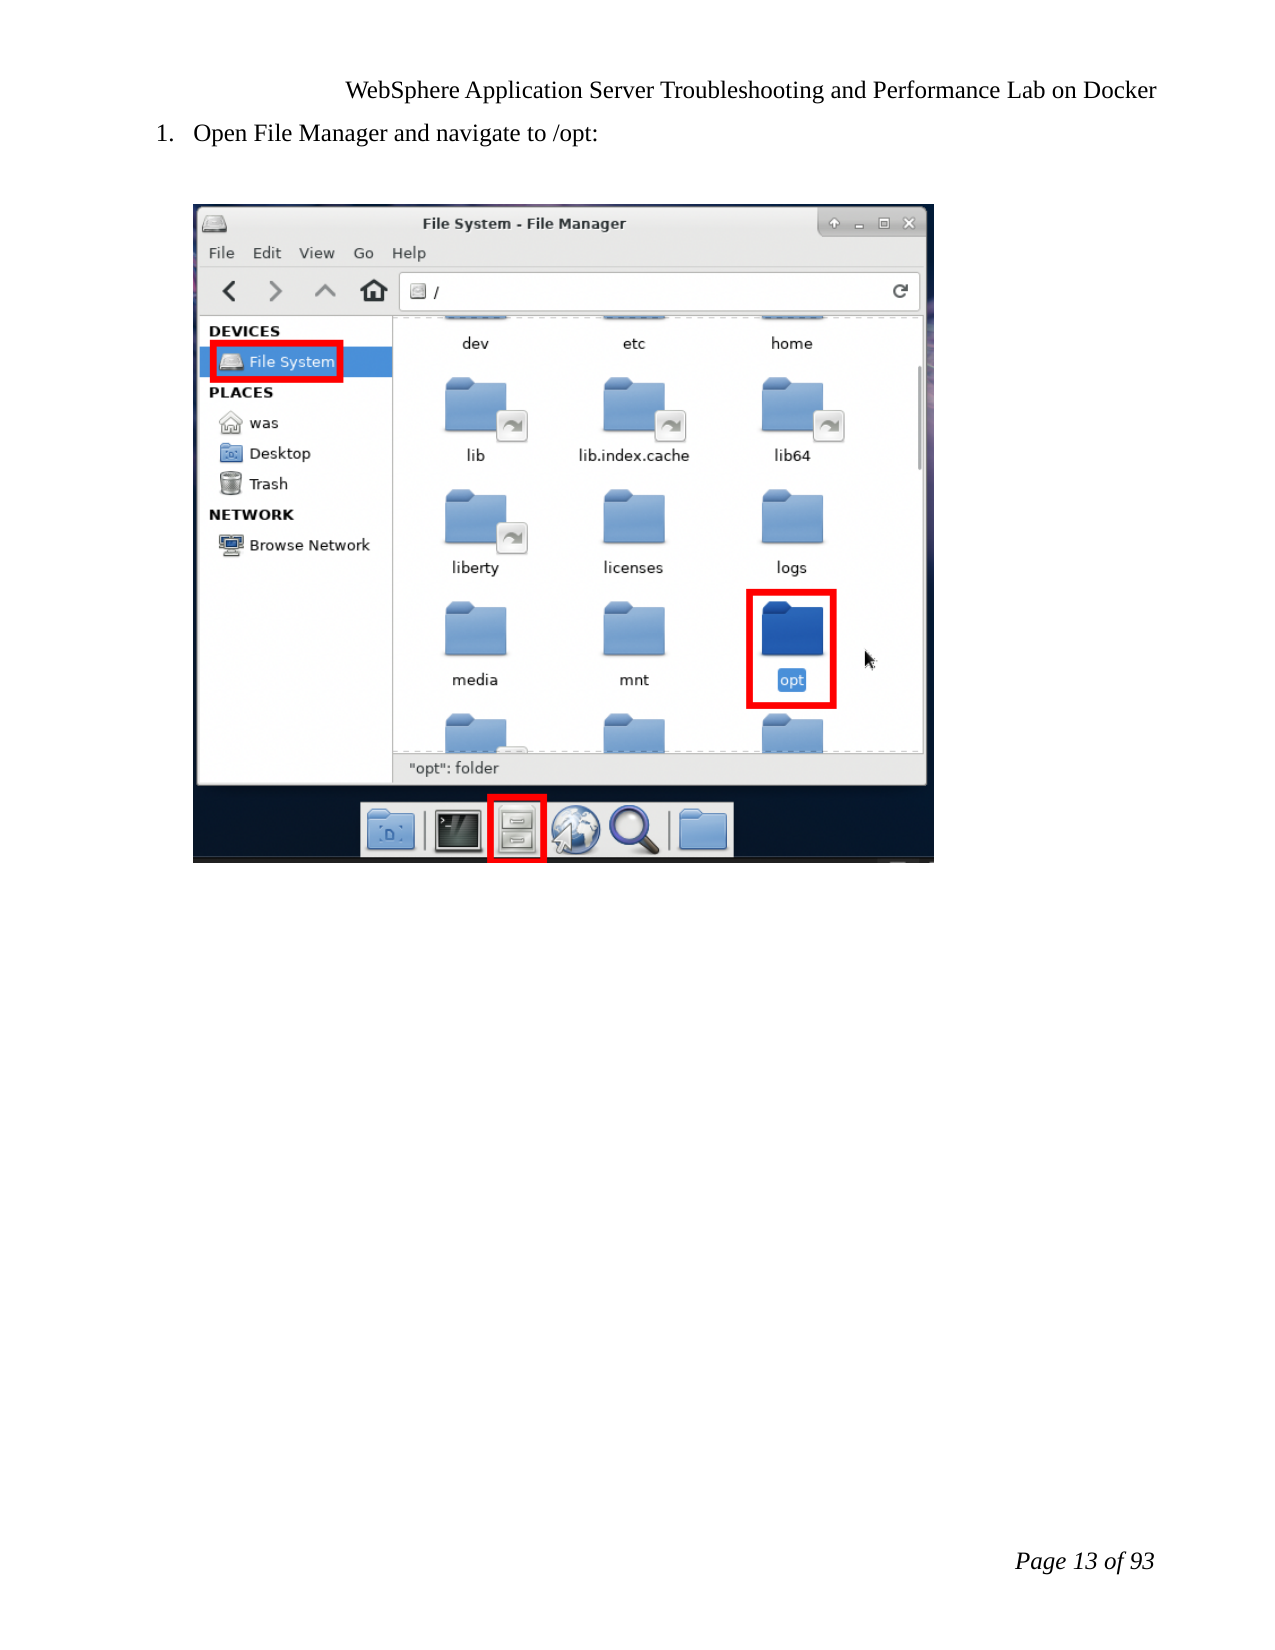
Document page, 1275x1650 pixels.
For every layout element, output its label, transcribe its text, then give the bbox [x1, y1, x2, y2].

picture [193, 204, 934, 863]
